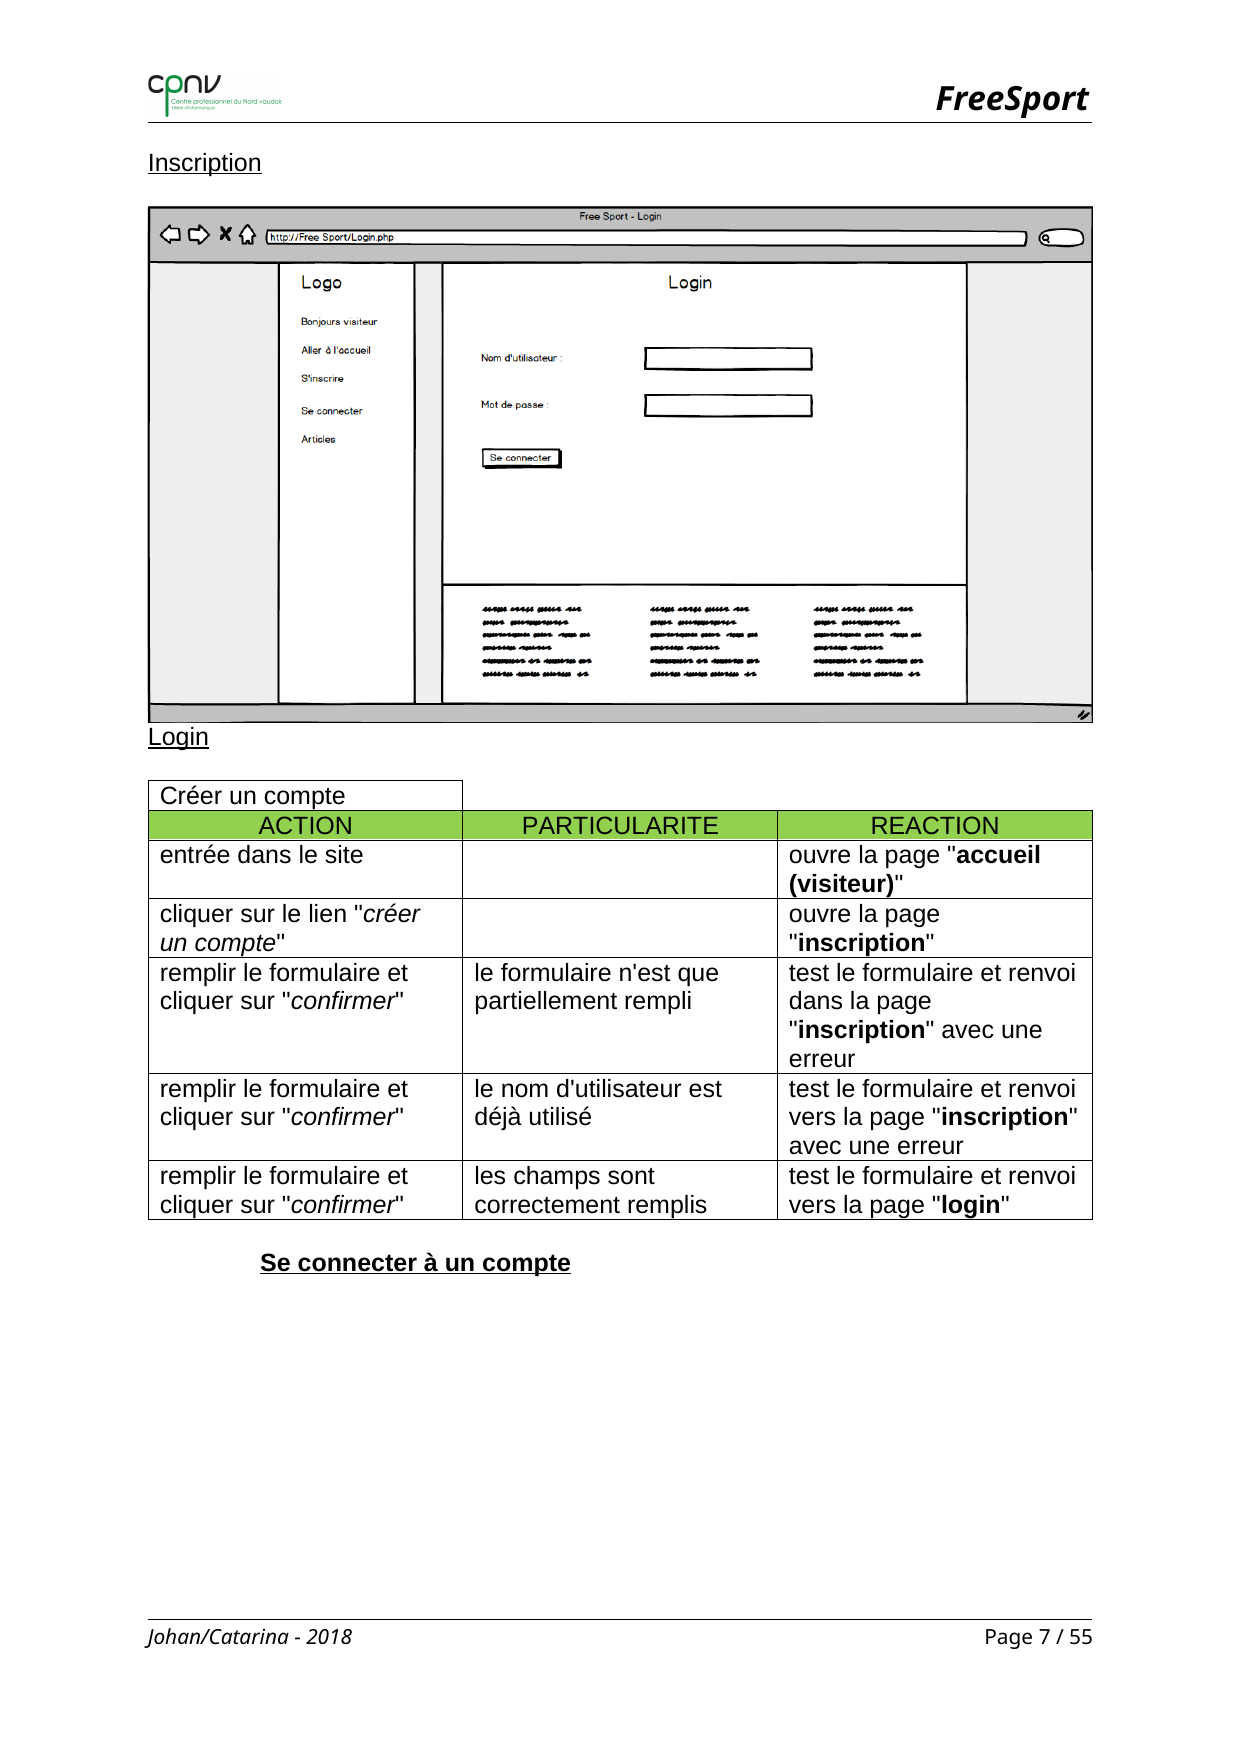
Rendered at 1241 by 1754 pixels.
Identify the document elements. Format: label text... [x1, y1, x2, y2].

picture [147, 205, 1093, 723]
table_cell remplir le formulaire et cliquer sur "confirmer" [149, 1161, 462, 1218]
table_cell ouvre la page "accueil (visiteur)" [778, 841, 1092, 898]
table_cell ACTION [149, 811, 462, 839]
table_cell remplir le formulaire et cliquer sur "confirmer" [149, 1074, 462, 1160]
table_cell PARTICULARITE [463, 811, 777, 839]
table_cell cliquer sur le lien "créer un compte" [149, 899, 462, 957]
text Login [148, 723, 1092, 751]
table_cell le formulaire n'est que partiellement rempli [463, 958, 777, 1073]
table_cell [463, 899, 777, 957]
table_cell test le formulaire et renvoi vers la page "login" [778, 1161, 1092, 1218]
table_cell REACTION [778, 811, 1092, 839]
table_cell les champs sont correctement remplis [463, 1161, 777, 1218]
text Se connecter à un compte [260, 1248, 1092, 1277]
text Inscription [148, 148, 1092, 176]
table_cell ouvre la page "inscription" [778, 899, 1092, 957]
table_header Créer un compte [149, 781, 462, 810]
table_cell test le formulaire et renvoi vers la page "inscription" avec une erreur [778, 1074, 1092, 1160]
table_cell [463, 841, 777, 898]
picture [148, 75, 282, 117]
table_cell test le formulaire et renvoi dans la page "inscription" avec une erreur [778, 958, 1092, 1073]
table_cell le nom d'utilisateur est déjà utilisé [463, 1074, 777, 1160]
table_cell remplir le formulaire et cliquer sur "confirmer" [149, 958, 462, 1073]
table_cell entrée dans le site [149, 841, 462, 898]
